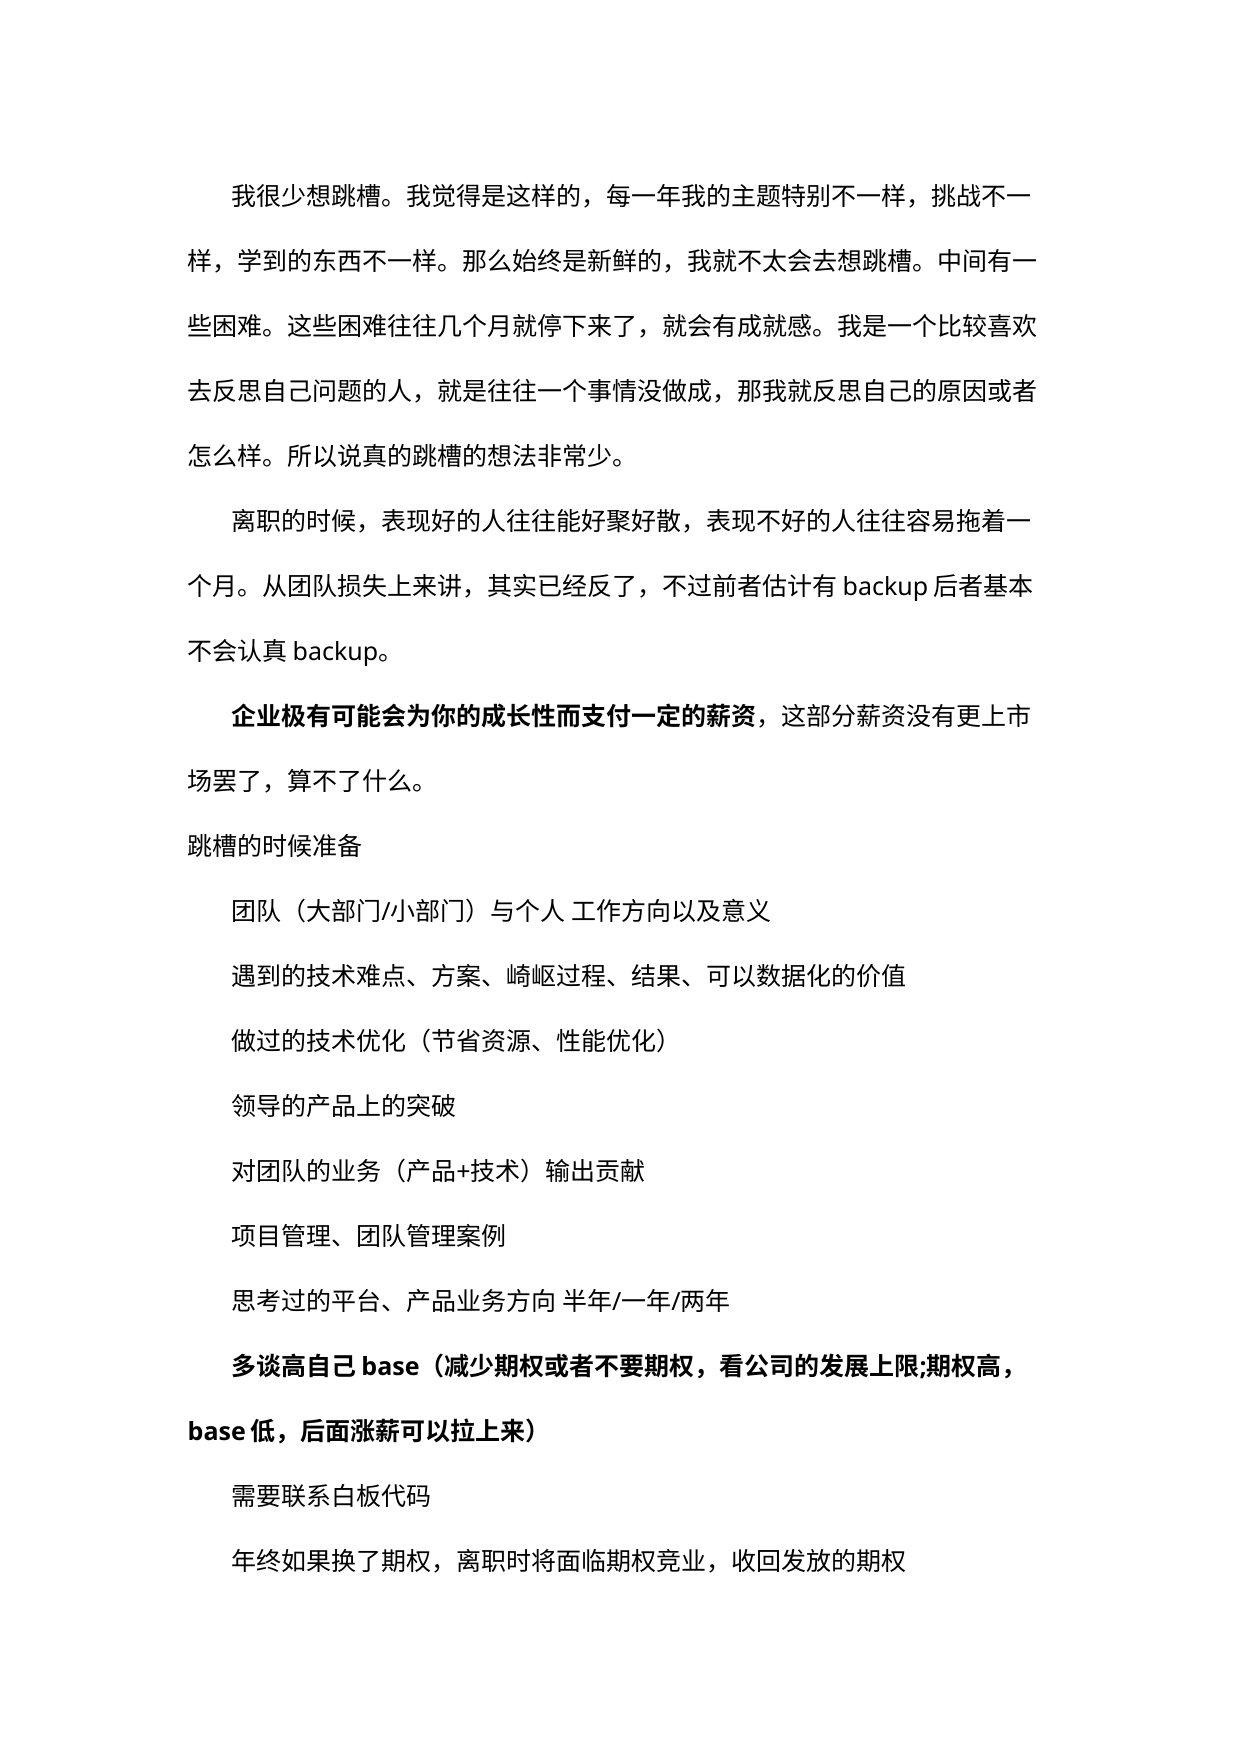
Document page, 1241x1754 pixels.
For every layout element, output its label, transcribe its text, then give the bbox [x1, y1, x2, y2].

text 需要联系白板代码 [187, 1462, 1053, 1527]
text 年终如果换了期权，离职时将面临期权竞业，收回发放的期权 [187, 1527, 1053, 1592]
text 多谈高自己base（减少期权或者不要期权，看公司的发展上限;期权高，base低，后面涨薪可以拉上来） [187, 1332, 1053, 1462]
text 思考过的平台、产品业务方向 半年/一年/两年 [187, 1267, 1053, 1332]
text 我很少想跳槽。我觉得是这样的，每一年我的主题特别不一样，挑战不一样，学到的东西不一样。那么始终是新鲜的，我就不太会去想跳槽。中间有一些困难。这些困难往往几个月就停下来了，就会有成就感。我是一个比较喜欢去反思自己问题的人，就是往往一个事情没做成，那我就反思自己的原因或者怎么样。所以说真的跳槽的想法非常少。 [187, 162, 1053, 487]
text 做过的技术优化（节省资源、性能优化） [187, 1007, 1053, 1072]
text 遇到的技术难点、方案、崎岖过程、结果、可以数据化的价值 [187, 942, 1053, 1007]
text 团队（大部门/小部门）与个人 工作方向以及意义 [187, 877, 1053, 942]
text 领导的产品上的突破 [187, 1072, 1053, 1137]
text 项目管理、团队管理案例 [187, 1202, 1053, 1267]
text 对团队的业务（产品+技术）输出贡献 [187, 1137, 1053, 1202]
text 企业极有可能会为你的成长性而支付一定的薪资，这部分薪资没有更上市场罢了，算不了什么。 [187, 682, 1053, 812]
text 跳槽的时候准备 [187, 812, 1053, 877]
text 离职的时候，表现好的人往往能好聚好散，表现不好的人往往容易拖着一个月。从团队损失上来讲，其实已经反了，不过前者估计有backup后者基本不会认真backup。 [187, 487, 1053, 682]
